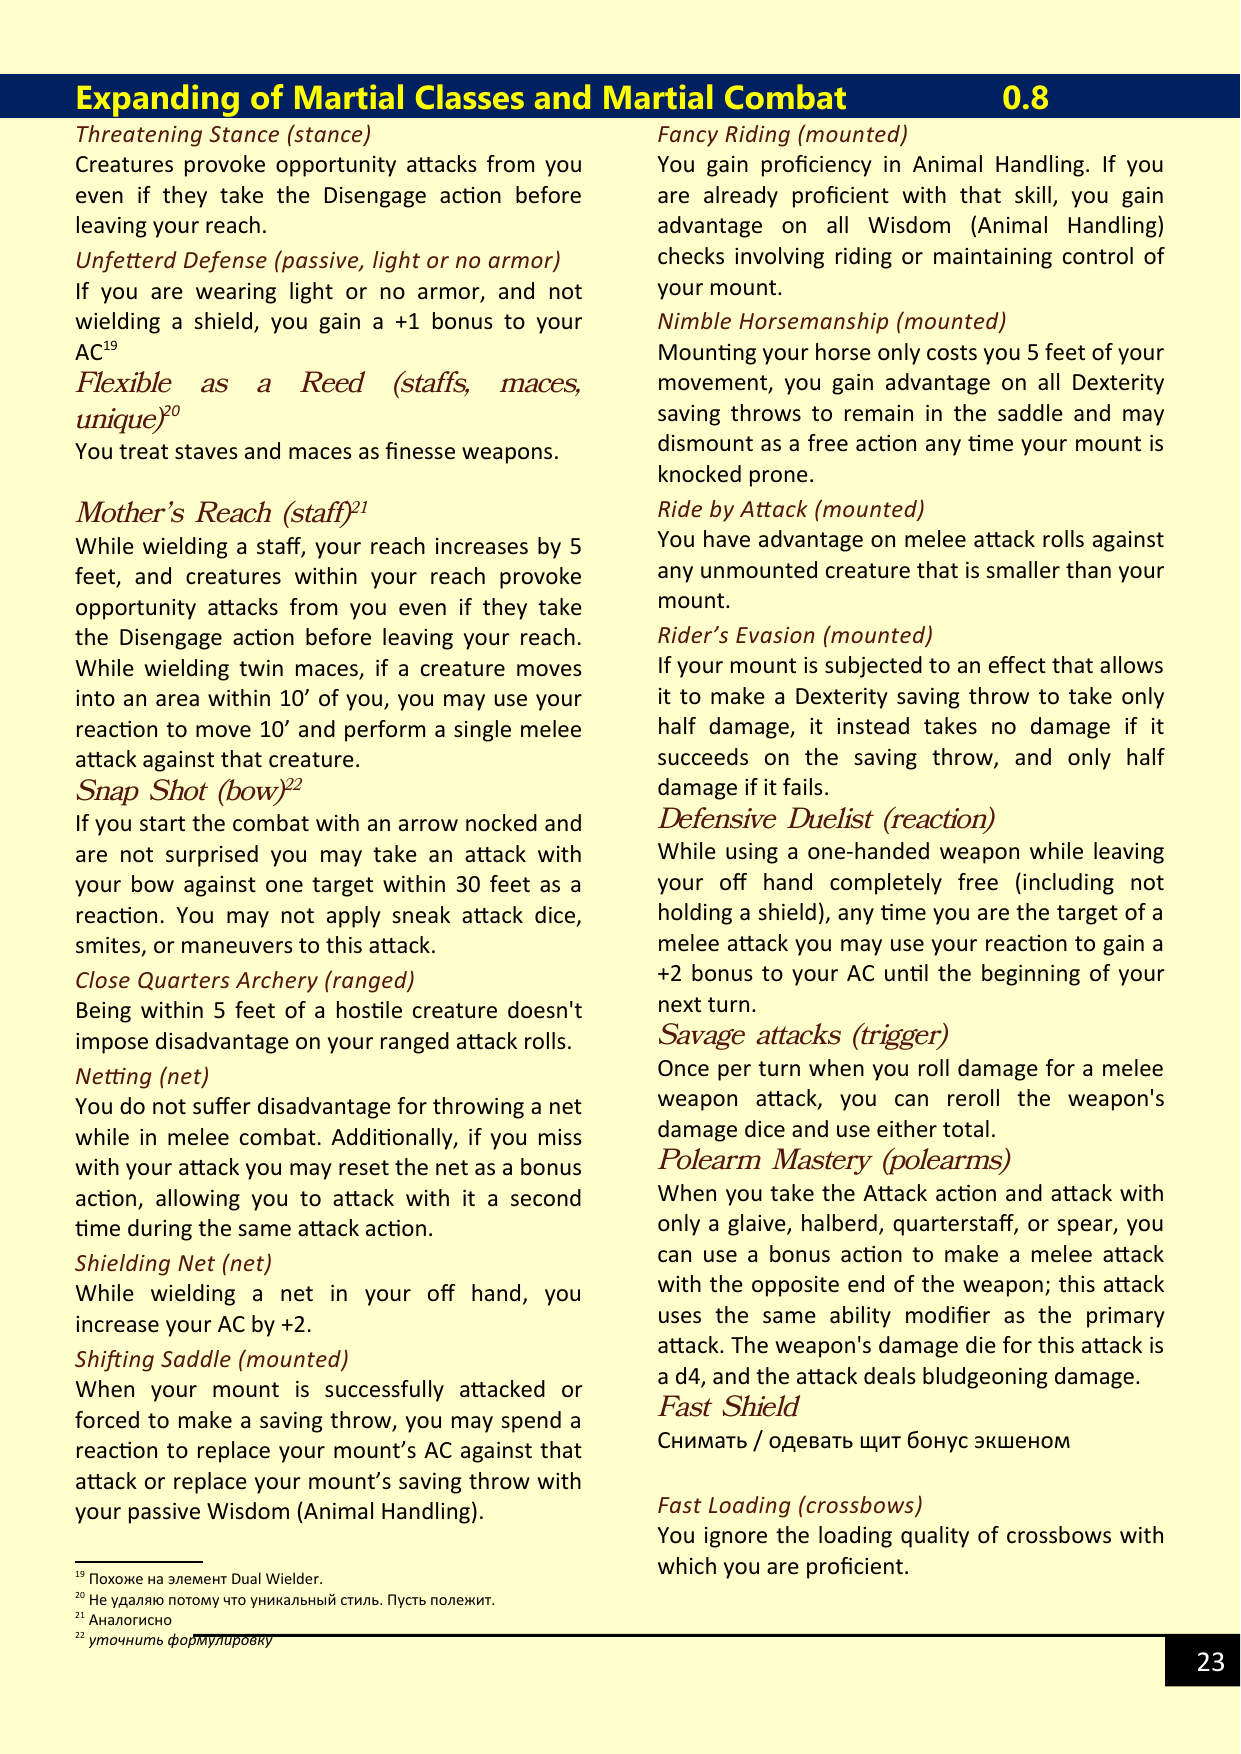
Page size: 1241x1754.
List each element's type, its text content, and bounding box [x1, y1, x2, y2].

subtitle Fast Loading (crossbows) [657, 1489, 1165, 1519]
subtitle Snap Shot (bow) [75, 778, 583, 807]
text While wielding a staff, your reach increases by 5 feet, and creatures within your reach provoke opportunity attacks from you even if they take the Disengage action before leaving your reach. While wielding twin maces, if a creature moves into an area within 10’ of you, you may use your reaction to move 10’ and perform a single melee attack against that creature. [75, 530, 583, 774]
subtitle Defensive Duelist (reaction) [657, 806, 1165, 835]
text When you take the Attack action and attack with only a glaive, halberd, quarterstaff, or spear, you can use a bonus action to make a melee attack with the opposite end of the weapon; this attack uses the same ability modifier as the primary attack. The weapon's damage die for this attack is a d4, and the attack deals bludgeoning damage. [657, 1177, 1165, 1390]
text While wielding a net in your off hand, you increase your AC by +2. [75, 1278, 583, 1339]
subtitle Nimble Horsemanship (mounted) [657, 305, 1165, 336]
subtitle Unfetterd Defense (passive, light or no armor) [75, 244, 583, 275]
text You gain proficiency in Animal Handling. If you are already proficient with that skill, you gain advantage on all Wisdom (Animal Handling) checks involving riding or maintaining control of your mount. [657, 149, 1165, 301]
subtitle Netting (net) [75, 1060, 583, 1090]
subtitle Shifting Saddle (mounted) [75, 1343, 583, 1373]
text Mounting your horse only costs you 5 feet of your movement, you gain advantage on all Dexterity saving throws to remain in the saddle and may dismount as a free action any time your mount is knocked prone. [657, 336, 1165, 488]
text You treat staves and maces as finesse weapons. [75, 435, 583, 466]
text While using a one-handed weapon while leaving your off hand completely free (including not holding a shield), any time you are the target of a melee attack you may use your reaction to gain a +2 bonus to your AC until the beginning of your next turn. [657, 835, 1165, 1018]
text You do not suffer disadvantage for throwing a net while in melee combat. Additionally, if you miss with your attack you may reset the net as a bonus action, allowing you to attack with it a second time during the same attack action. [75, 1090, 583, 1243]
subtitle Close Quarters Archery (ranged) [75, 964, 583, 994]
text Creatures provoke opportunity attacks from you even if they take the Disengage action before leaving your reach. [75, 149, 583, 240]
subtitle Mother’s Reach (staff) [75, 501, 583, 530]
subtitle Polearm Mastery (polearms) [657, 1148, 1165, 1177]
text Снимать / одевать щит бонус экшеном [657, 1424, 1165, 1454]
text Once per turn when you roll damage for a melee weapon attack, you can reroll the weapon's damage dice and use either total. [657, 1052, 1165, 1143]
text If you start the combat with an arrow nocked and are not surprised you may take an attack with your bow against one target within 30 feet as a reaction. You may not apply sneak attack dice, smites, or maneuvers to this attack. [75, 807, 583, 960]
subtitle Ride by Attack (mounted) [657, 493, 1165, 523]
subtitle Rider’s Evasion (mounted) [657, 619, 1165, 649]
text Being within 5 feet of a hostile creature doesn't impose disadvantage on your ranged attack rolls. [75, 994, 583, 1056]
text When your mount is successfully attacked or forced to make a saving throw, you may spend a reaction to replace your mount’s AC against that attack or replace your mount’s saving throw with your passive Wisdom (Animal Handling). [75, 1373, 583, 1526]
subtitle Flexible as a Reed (staffs, maces, unique) [75, 371, 583, 435]
subtitle Savage attacks (trigger) [657, 1023, 1165, 1052]
subtitle Threatening Stance (stance) [75, 118, 583, 149]
subtitle Shielding Net (net) [75, 1247, 583, 1278]
text You have advantage on melee attack rolls against any unmounted creature that is smaller than your mount. [657, 523, 1165, 615]
text You ignore the loading quality of crossbows with which you are proficient. [657, 1519, 1165, 1581]
text If you are wearing light or no armor, and not wielding a shield, you gain a +1 bonus to your AC [75, 275, 583, 366]
subtitle Fast Shield [657, 1394, 1165, 1424]
subtitle Fancy Riding (mounted) [657, 118, 1165, 149]
text If your mount is subjected to an effect that allows it to make a Dexterity saving throw to take only half damage, it instead takes no damage if it succeeds on the saving throw, and only half damage if it fails. [657, 649, 1165, 802]
